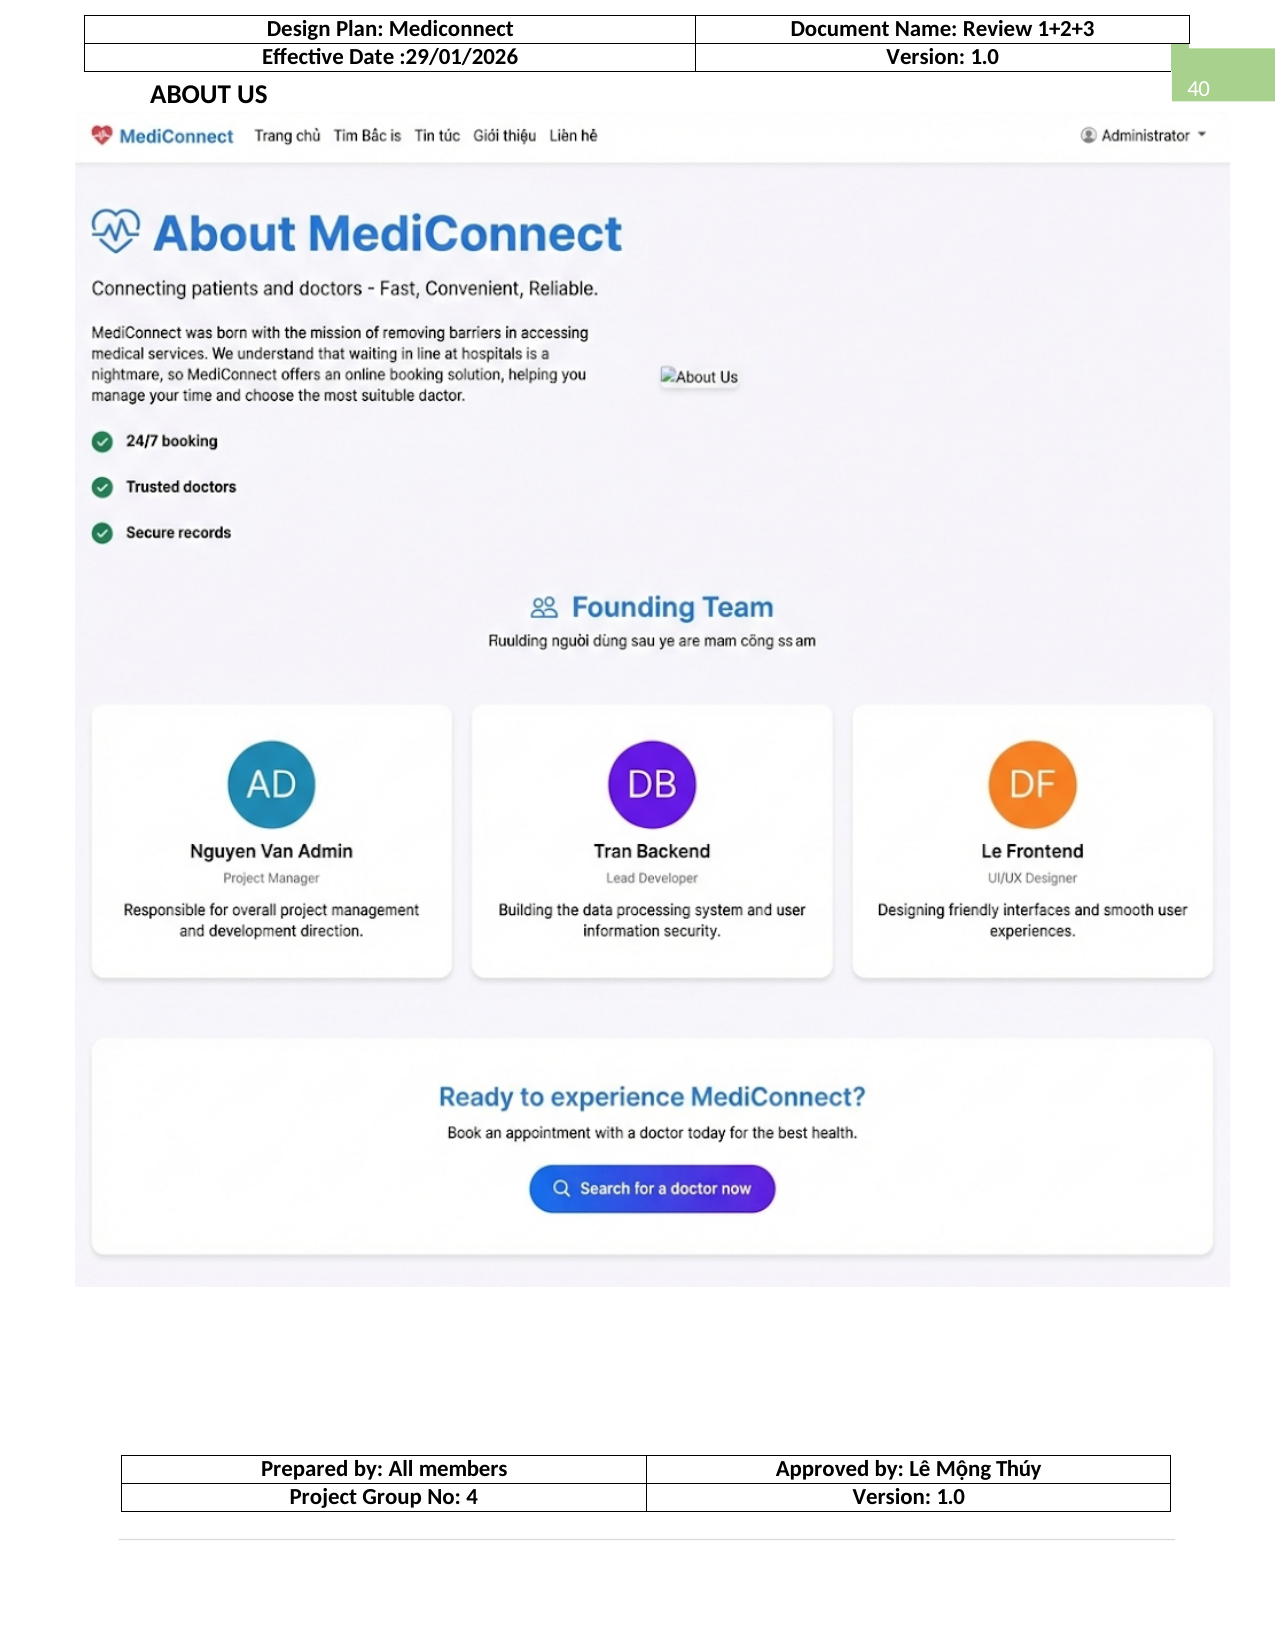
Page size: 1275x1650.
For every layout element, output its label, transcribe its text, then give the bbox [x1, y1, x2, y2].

text ABOUT US [75, 77, 1200, 110]
picture [75, 112, 1231, 1287]
